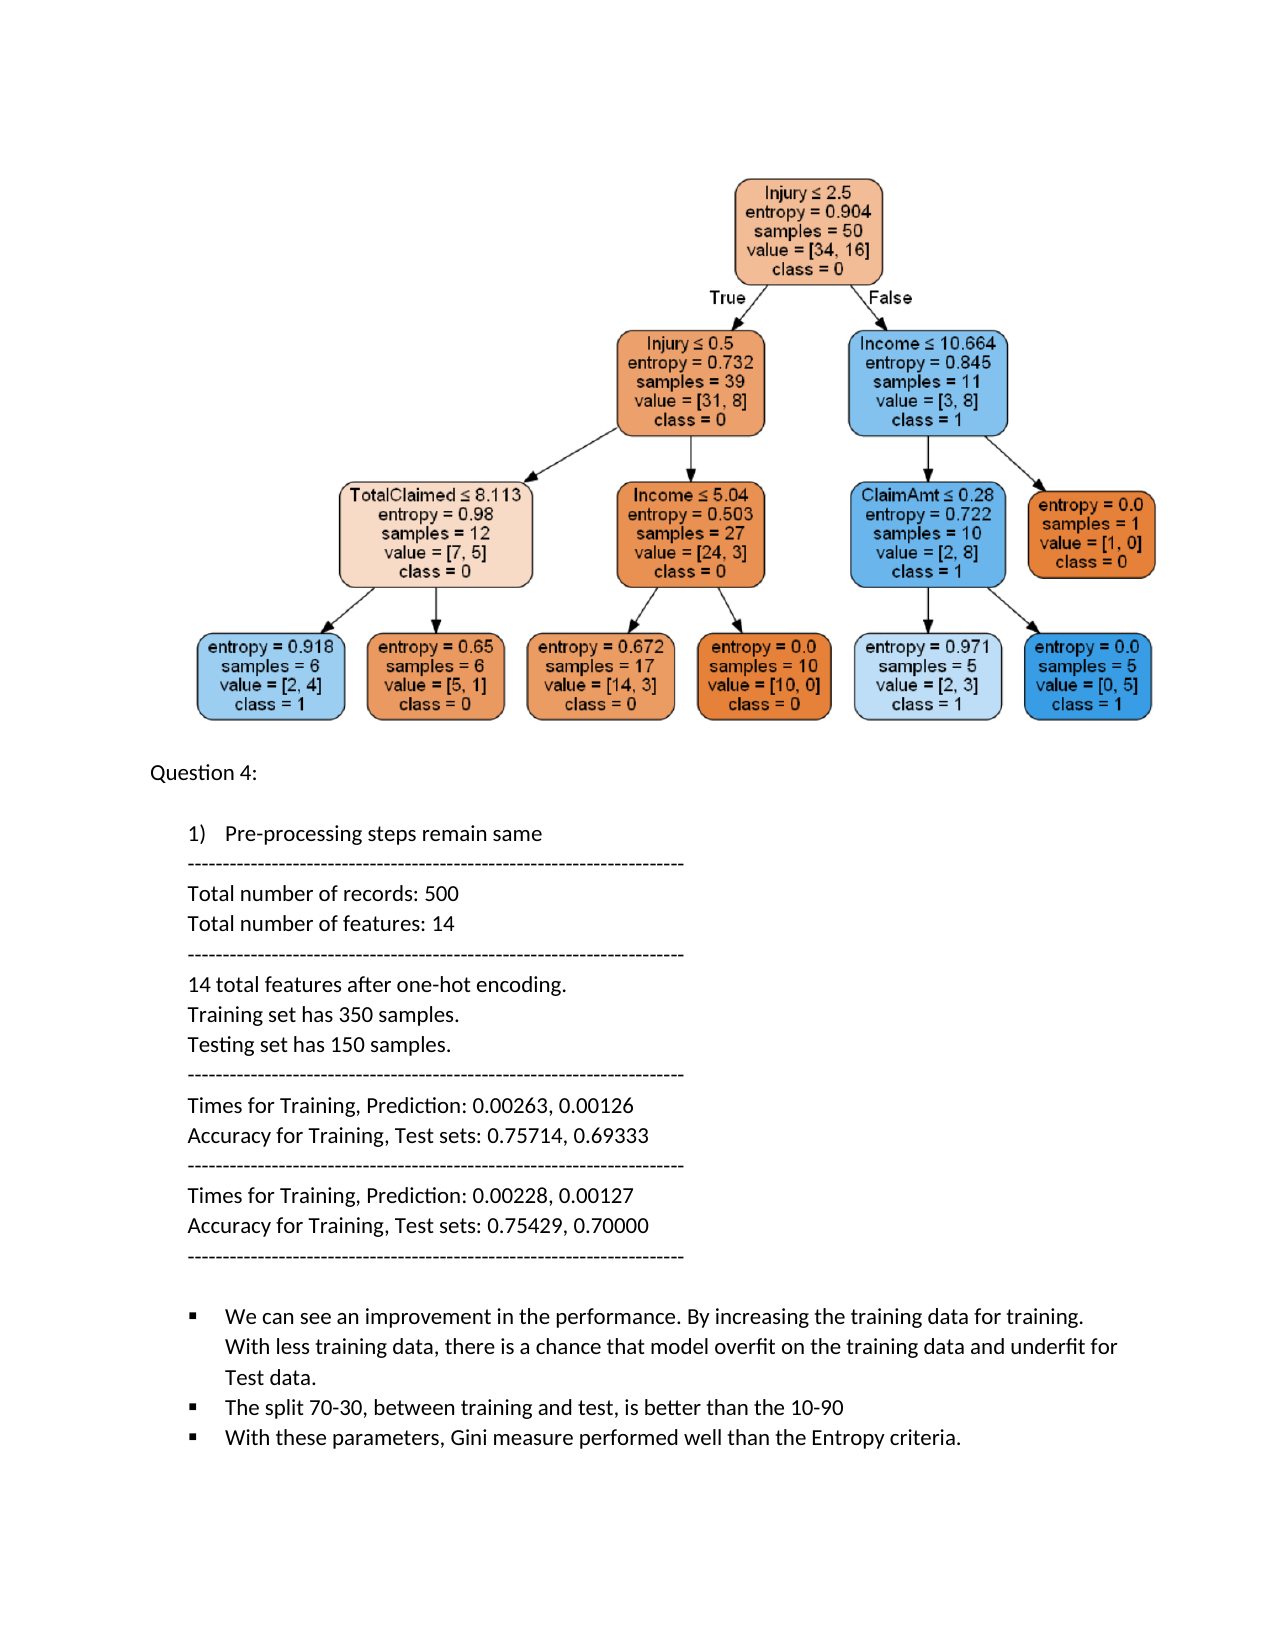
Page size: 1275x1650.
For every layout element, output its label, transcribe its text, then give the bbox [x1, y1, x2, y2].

text ----------------------------------------------------------------------- [187, 1061, 1125, 1089]
list The split 70-30, between training and test, is better than the 10-90 [187, 1393, 1125, 1421]
text Total number of features: 14 [187, 909, 1125, 938]
text ----------------------------------------------------------------------- [187, 849, 1125, 877]
text Training set has 350 samples. [187, 1000, 1125, 1028]
text Testing set has 150 samples. [187, 1030, 1125, 1058]
text ----------------------------------------------------------------------- [187, 1151, 1125, 1179]
text Accuracy for Training, Test sets: 0.75429, 0.70000 [187, 1212, 1125, 1240]
text Times for Training, Prediction: 0.00228, 0.00127 [187, 1181, 1125, 1209]
text Total number of records: 500 [187, 879, 1125, 907]
list With these parameters, Gini measure performed well than the Entropy criteria. [187, 1423, 1125, 1451]
picture [187, 150, 1163, 727]
text Accuracy for Training, Test sets: 0.75714, 0.69333 [187, 1121, 1125, 1149]
text Times for Training, Prediction: 0.00263, 0.00126 [187, 1091, 1125, 1119]
text Question 4: [150, 758, 1125, 787]
text 14 total features after one-hot encoding. [187, 970, 1125, 998]
text ----------------------------------------------------------------------- [187, 940, 1125, 968]
list Pre-processing steps remain same [187, 819, 1125, 847]
list We can see an improvement in the performance. By increasing the training data for training. With less training data, there is a chance that model overfit on the training data and underfit for Test data. [187, 1302, 1125, 1391]
text ----------------------------------------------------------------------- [187, 1242, 1125, 1270]
